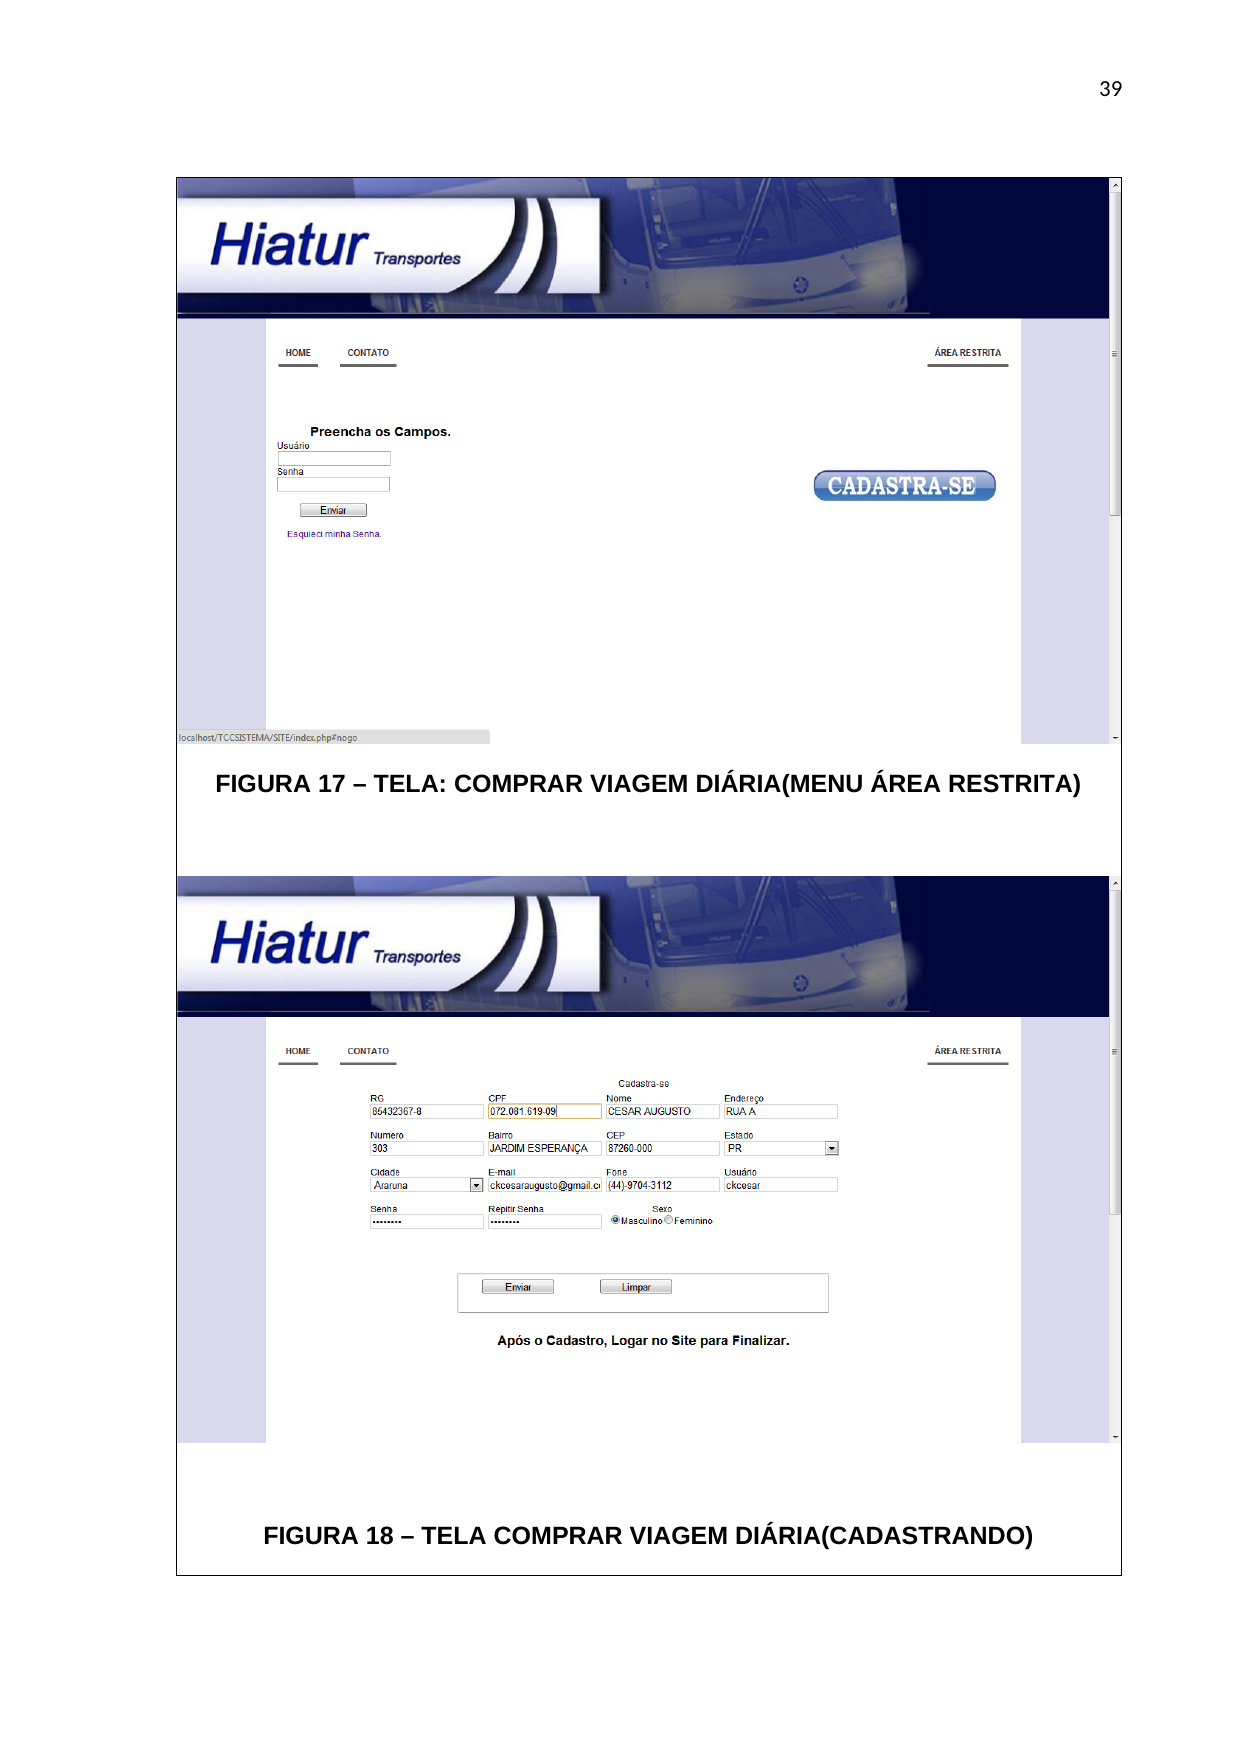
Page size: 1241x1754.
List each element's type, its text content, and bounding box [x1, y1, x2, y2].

table_cell FIGURA 16 – UC: COMPRAR VIAGEM DIÁRIA FIGURA 17 – TELA: COMPRAR VIAGEM DIÁRIA(MENU ÁREA RESTRITA) FIGURA 18 – TELA COMPRAR VIAGEM DIÁRIA(CADASTRANDO) FIGURA 19 – TELA: COMPRAR VIAGEM DIÁRIA(A VAGAS) FIGURA 20 – TELA: COMPRAR VIAGEM DIÁRIA (NÃO A VAGAS) [177, 1443, 1121, 1574]
picture [177, 178, 1121, 744]
table_cell FIGURA 16 – UC: COMPRAR VIAGEM DIÁRIA FIGURA 17 – TELA: COMPRAR VIAGEM DIÁRIA(MENU ÁREA RESTRITA) FIGURA 18 – TELA COMPRAR VIAGEM DIÁRIA(CADASTRANDO) FIGURA 19 – TELA: COMPRAR VIAGEM DIÁRIA(A VAGAS) FIGURA 20 – TELA: COMPRAR VIAGEM DIÁRIA (NÃO A VAGAS) [177, 744, 1121, 876]
picture [177, 876, 1121, 1443]
